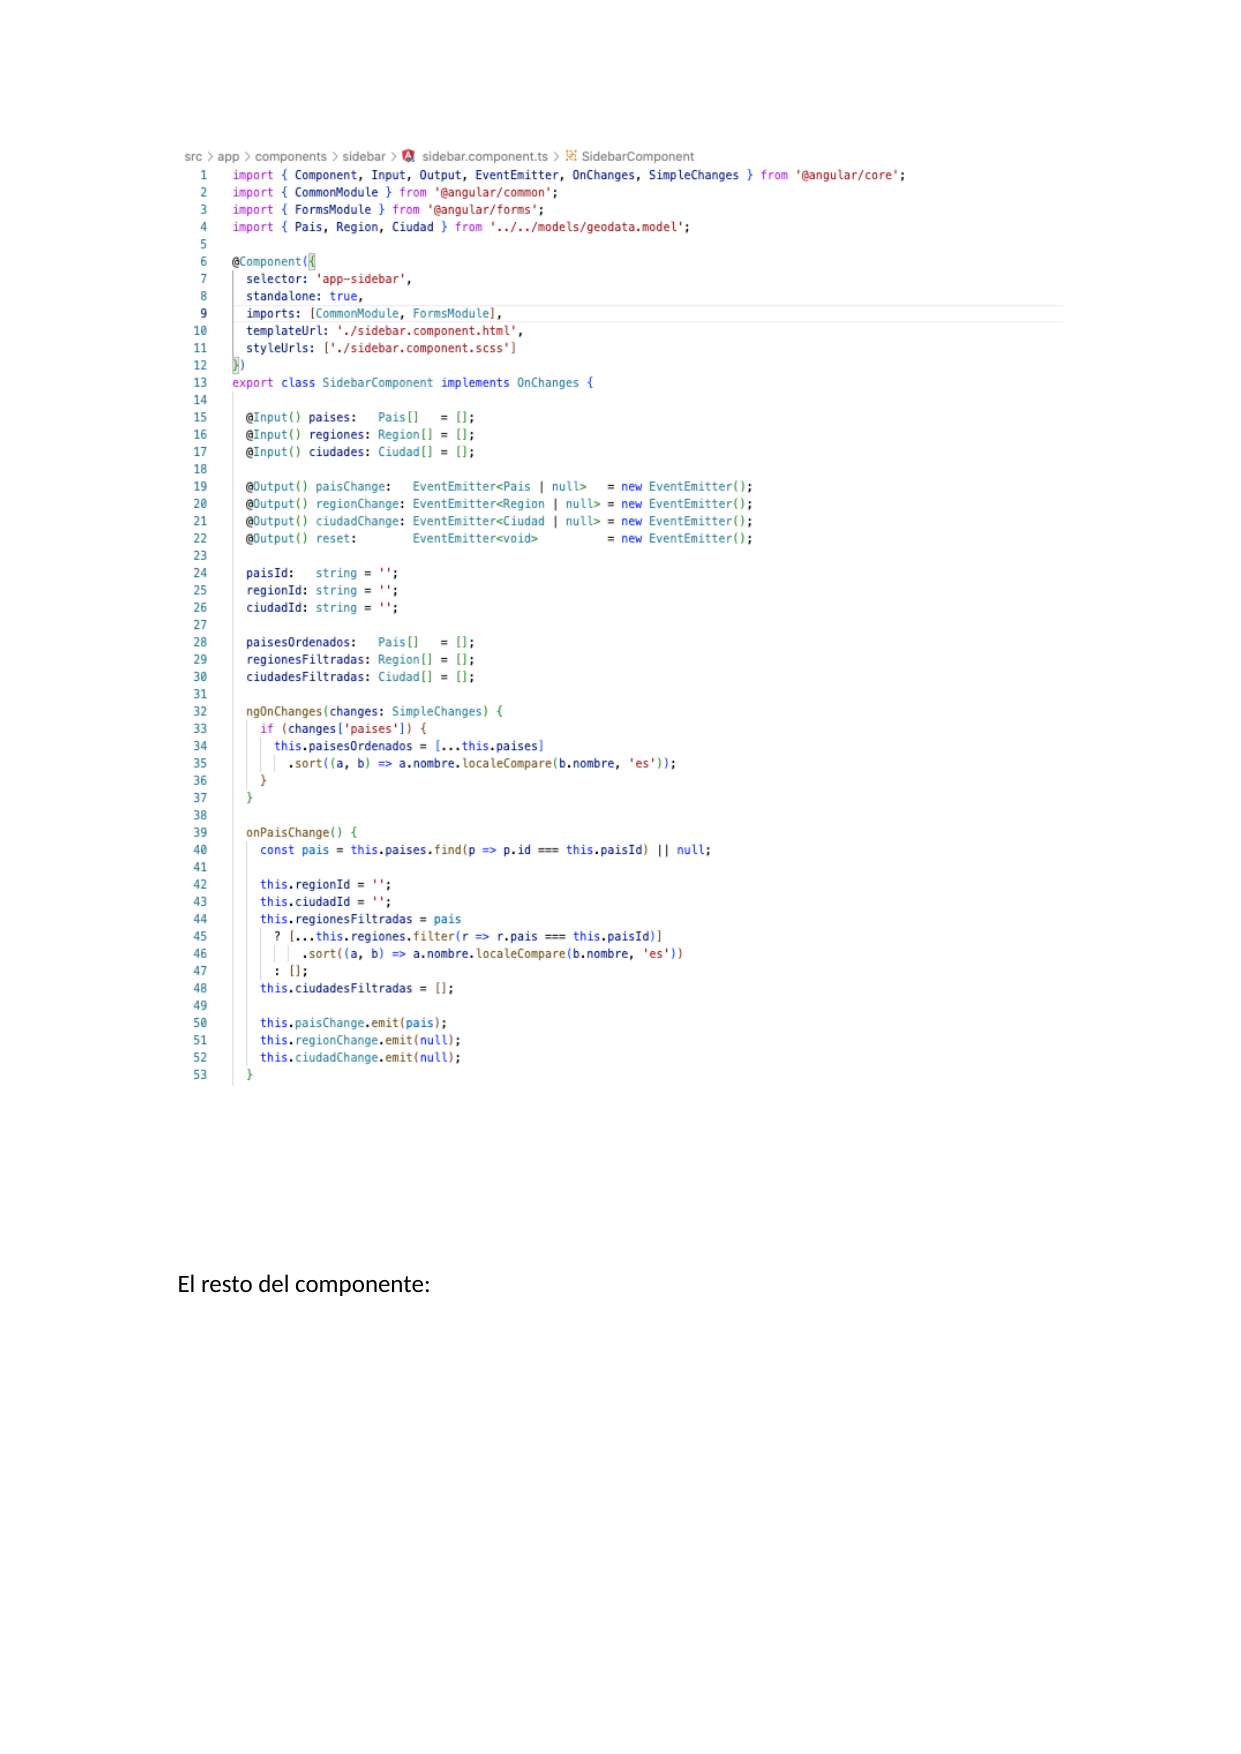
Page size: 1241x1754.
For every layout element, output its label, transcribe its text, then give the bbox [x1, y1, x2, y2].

text El resto del componente: [177, 1268, 1063, 1299]
picture [177, 147, 1063, 1086]
